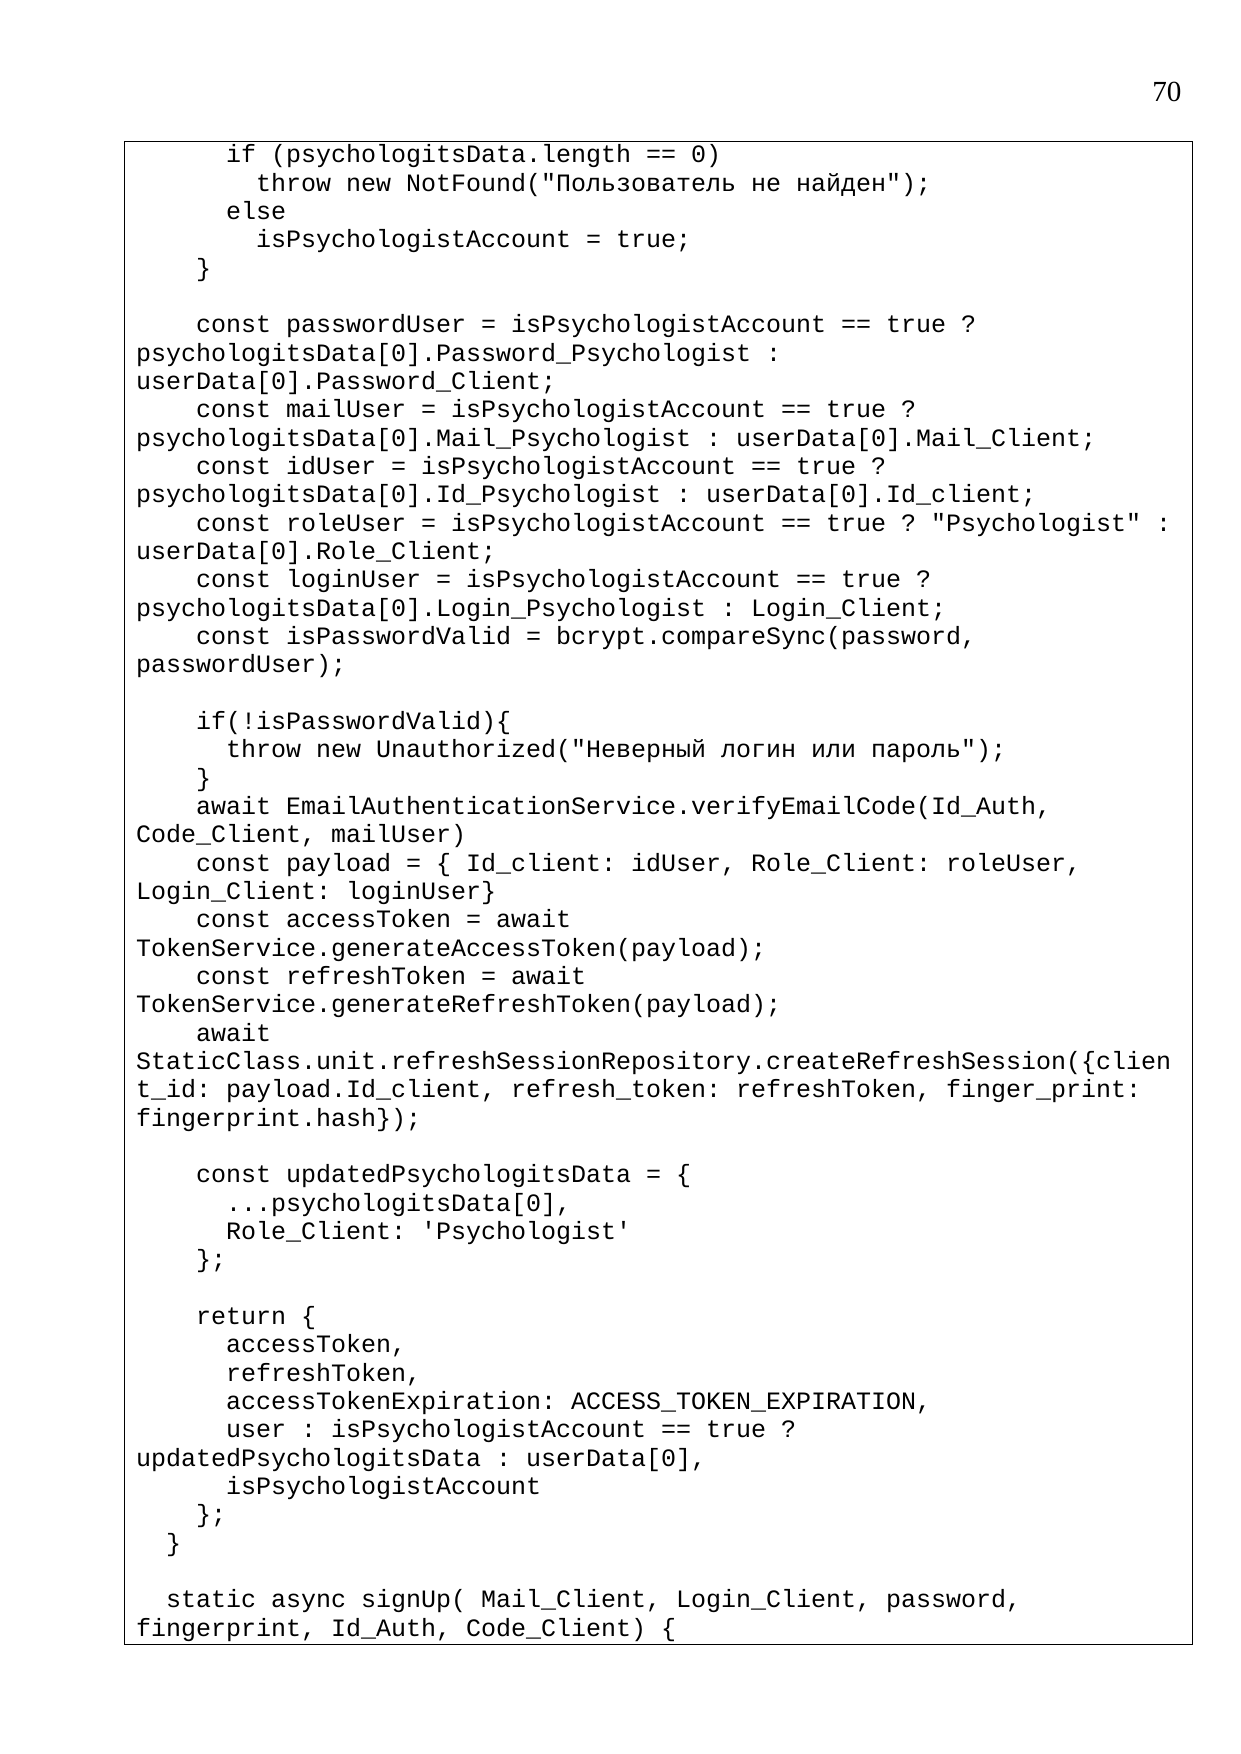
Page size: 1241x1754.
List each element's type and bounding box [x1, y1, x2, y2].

table_header [125, 142, 1192, 1644]
